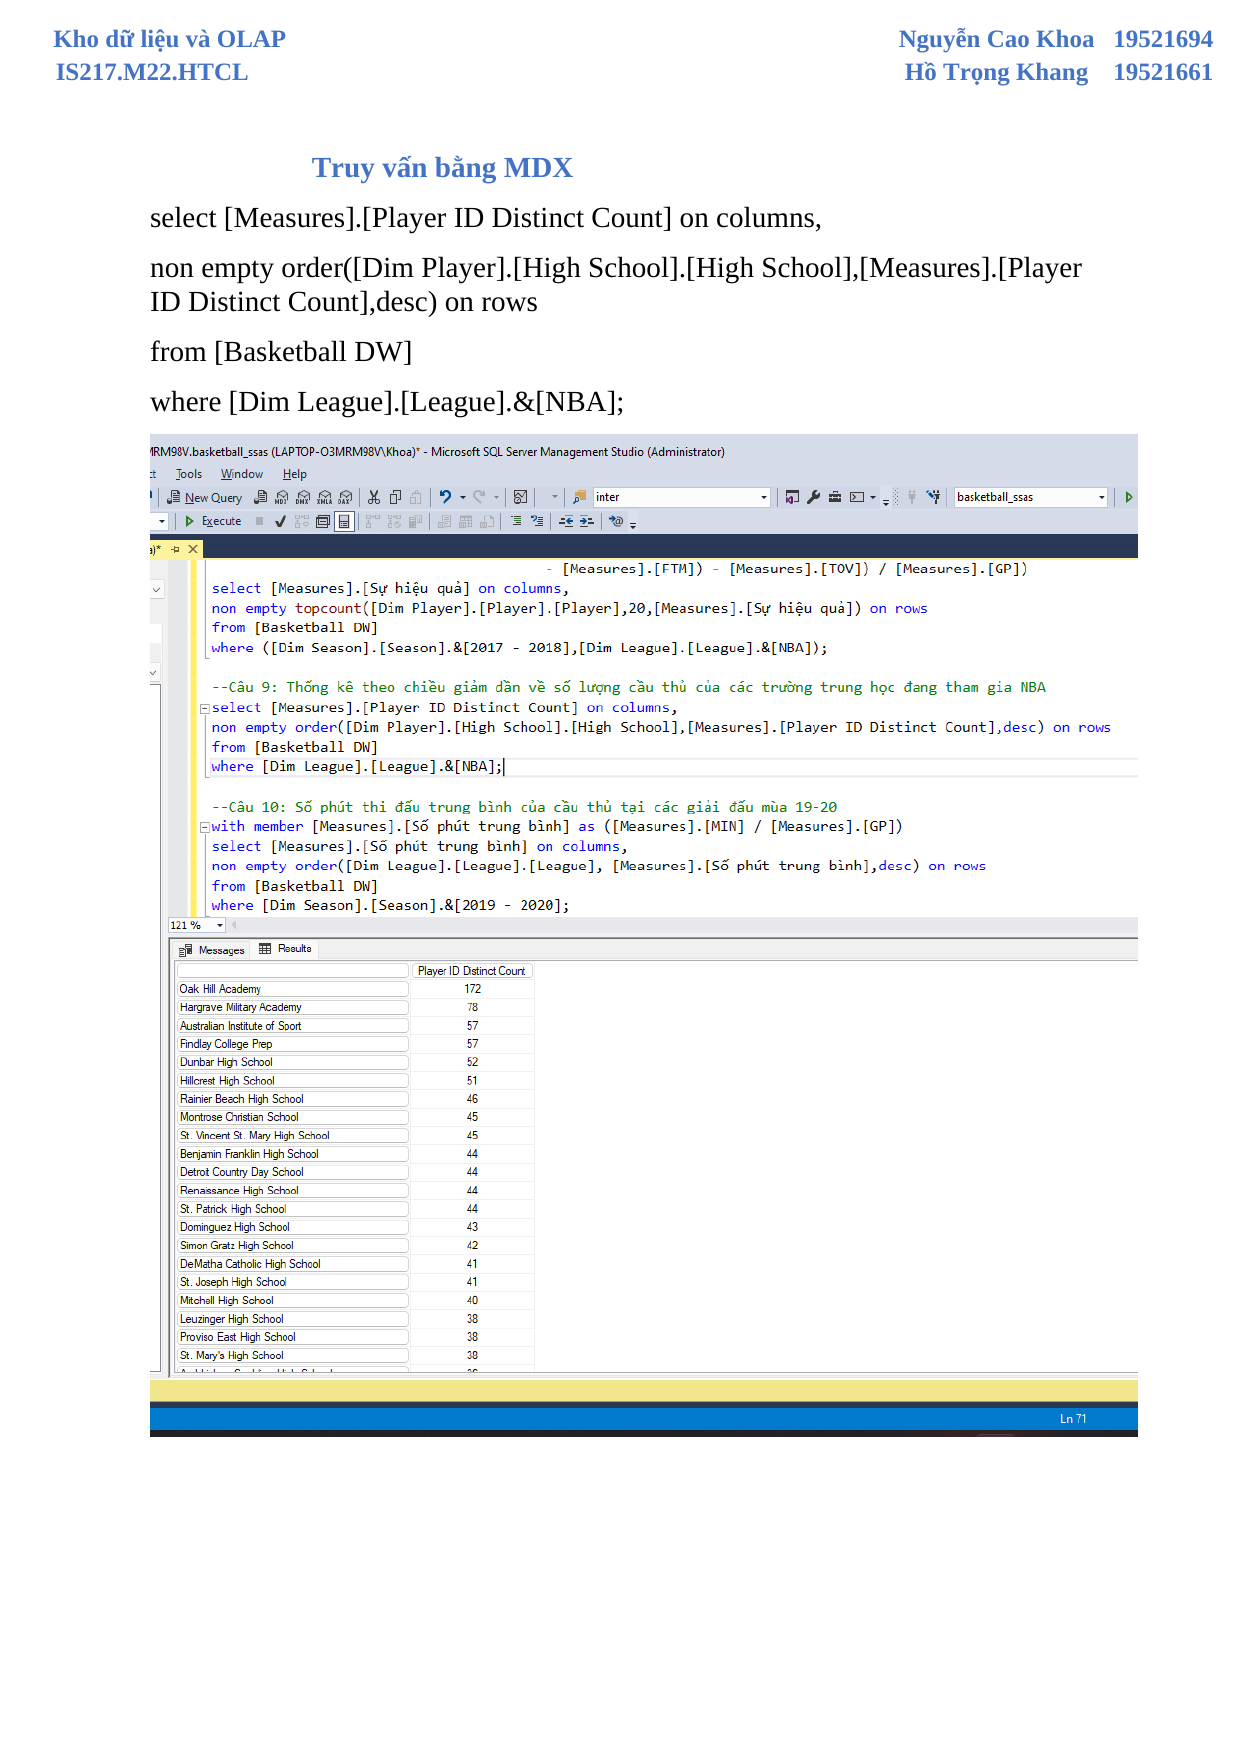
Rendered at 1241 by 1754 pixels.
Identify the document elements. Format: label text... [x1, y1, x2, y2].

text from [Basketball DW] [150, 334, 1107, 368]
text non empty order([Dim Player].[High School].[High School],[Measures].[Player ID Distinct Count],desc) on rows [150, 251, 1107, 318]
text select [Measures].[Player ID Distinct Count] on columns, [150, 200, 1107, 234]
text where [Dim League].[League].&[NBA]; [150, 384, 1107, 418]
subtitle Truy vấn bằng MDX [274, 150, 1107, 183]
picture [150, 434, 1138, 1437]
